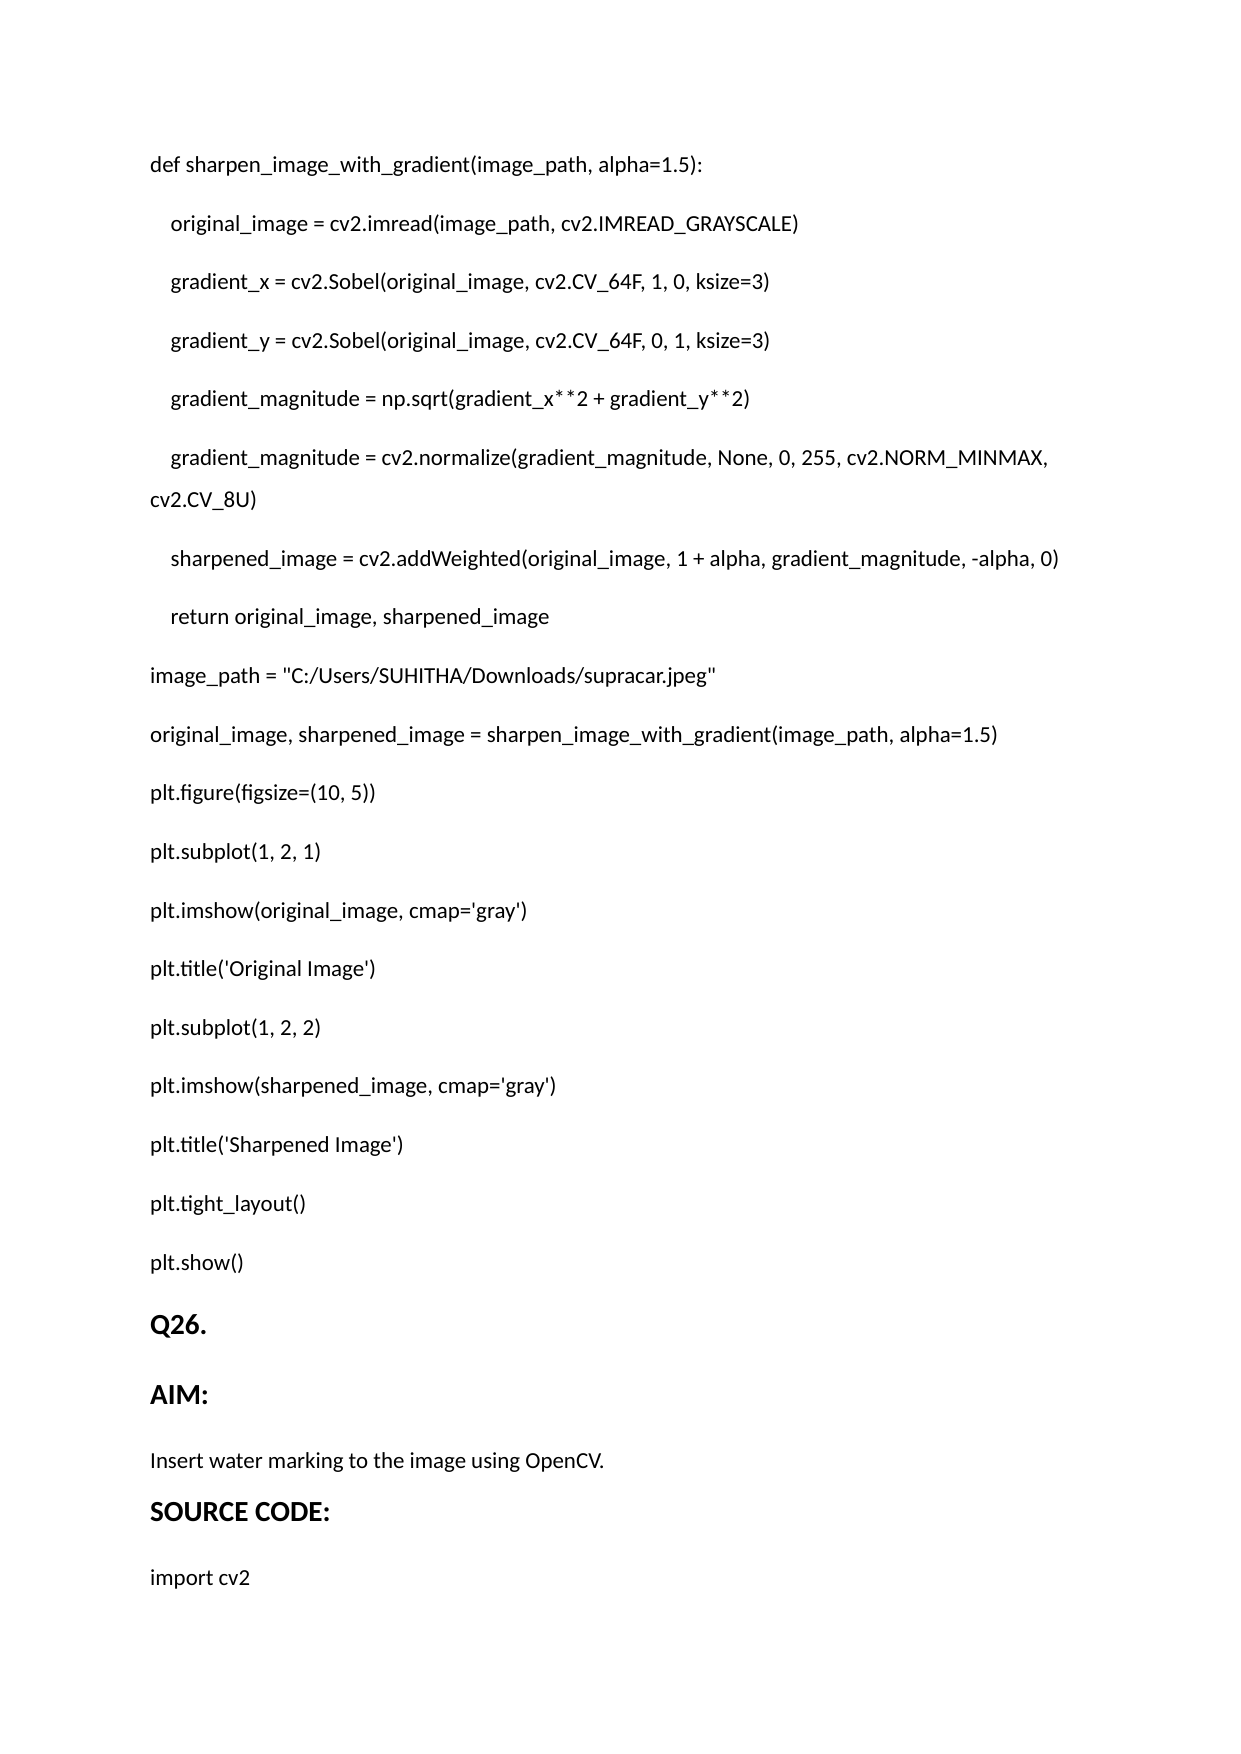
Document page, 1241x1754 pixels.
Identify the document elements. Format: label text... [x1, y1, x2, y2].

text def sharpen_image_with_gradient(image_path, alpha=1.5): [150, 150, 1090, 178]
text plt.title('Sharpened Image') [150, 1130, 1090, 1158]
text original_image = cv2.imread(image_path, cv2.IMREAD_GRAYSCALE) [150, 209, 1090, 237]
text plt.subplot(1, 2, 2) [150, 1013, 1090, 1041]
text plt.imshow(sharpened_image, cmap='gray') [150, 1072, 1090, 1100]
text Q26. [150, 1306, 1090, 1342]
text gradient_magnitude = np.sqrt(gradient_x**2 + gradient_y**2) [150, 384, 1090, 413]
text plt.imshow(original_image, cmap='gray') [150, 896, 1090, 924]
text original_image, sharpened_image = sharpen_image_with_gradient(image_path, alpha=1.5) [150, 720, 1090, 748]
text image_path = "C:/Users/SUHITHA/Downloads/supracar.jpeg" [150, 661, 1090, 689]
text plt.show() [150, 1248, 1090, 1276]
text plt.subplot(1, 2, 1) [150, 837, 1090, 865]
text gradient_magnitude = cv2.normalize(gradient_magnitude, None, 0, 255, cv2.NORM_MINMAX, cv2.CV_8U) [150, 443, 1090, 513]
text gradient_x = cv2.Sobel(original_image, cv2.CV_64F, 1, 0, ksize=3) [150, 267, 1090, 295]
text import cv2 [150, 1563, 1090, 1591]
text AIM: [150, 1376, 1090, 1412]
text plt.tight_layout() [150, 1189, 1090, 1217]
text SOURCE CODE: [150, 1493, 1090, 1529]
text plt.figure(figsize=(10, 5)) [150, 778, 1090, 806]
text sharpened_image = cv2.addWeighted(original_image, 1 + alpha, gradient_magnitude, -alpha, 0) [150, 544, 1090, 572]
text plt.title('Original Image') [150, 954, 1090, 982]
text gradient_y = cv2.Sobel(original_image, cv2.CV_64F, 0, 1, ksize=3) [150, 326, 1090, 354]
text return original_image, sharpened_image [150, 602, 1090, 631]
text Insert water marking to the image using OpenCV. [150, 1446, 1090, 1474]
